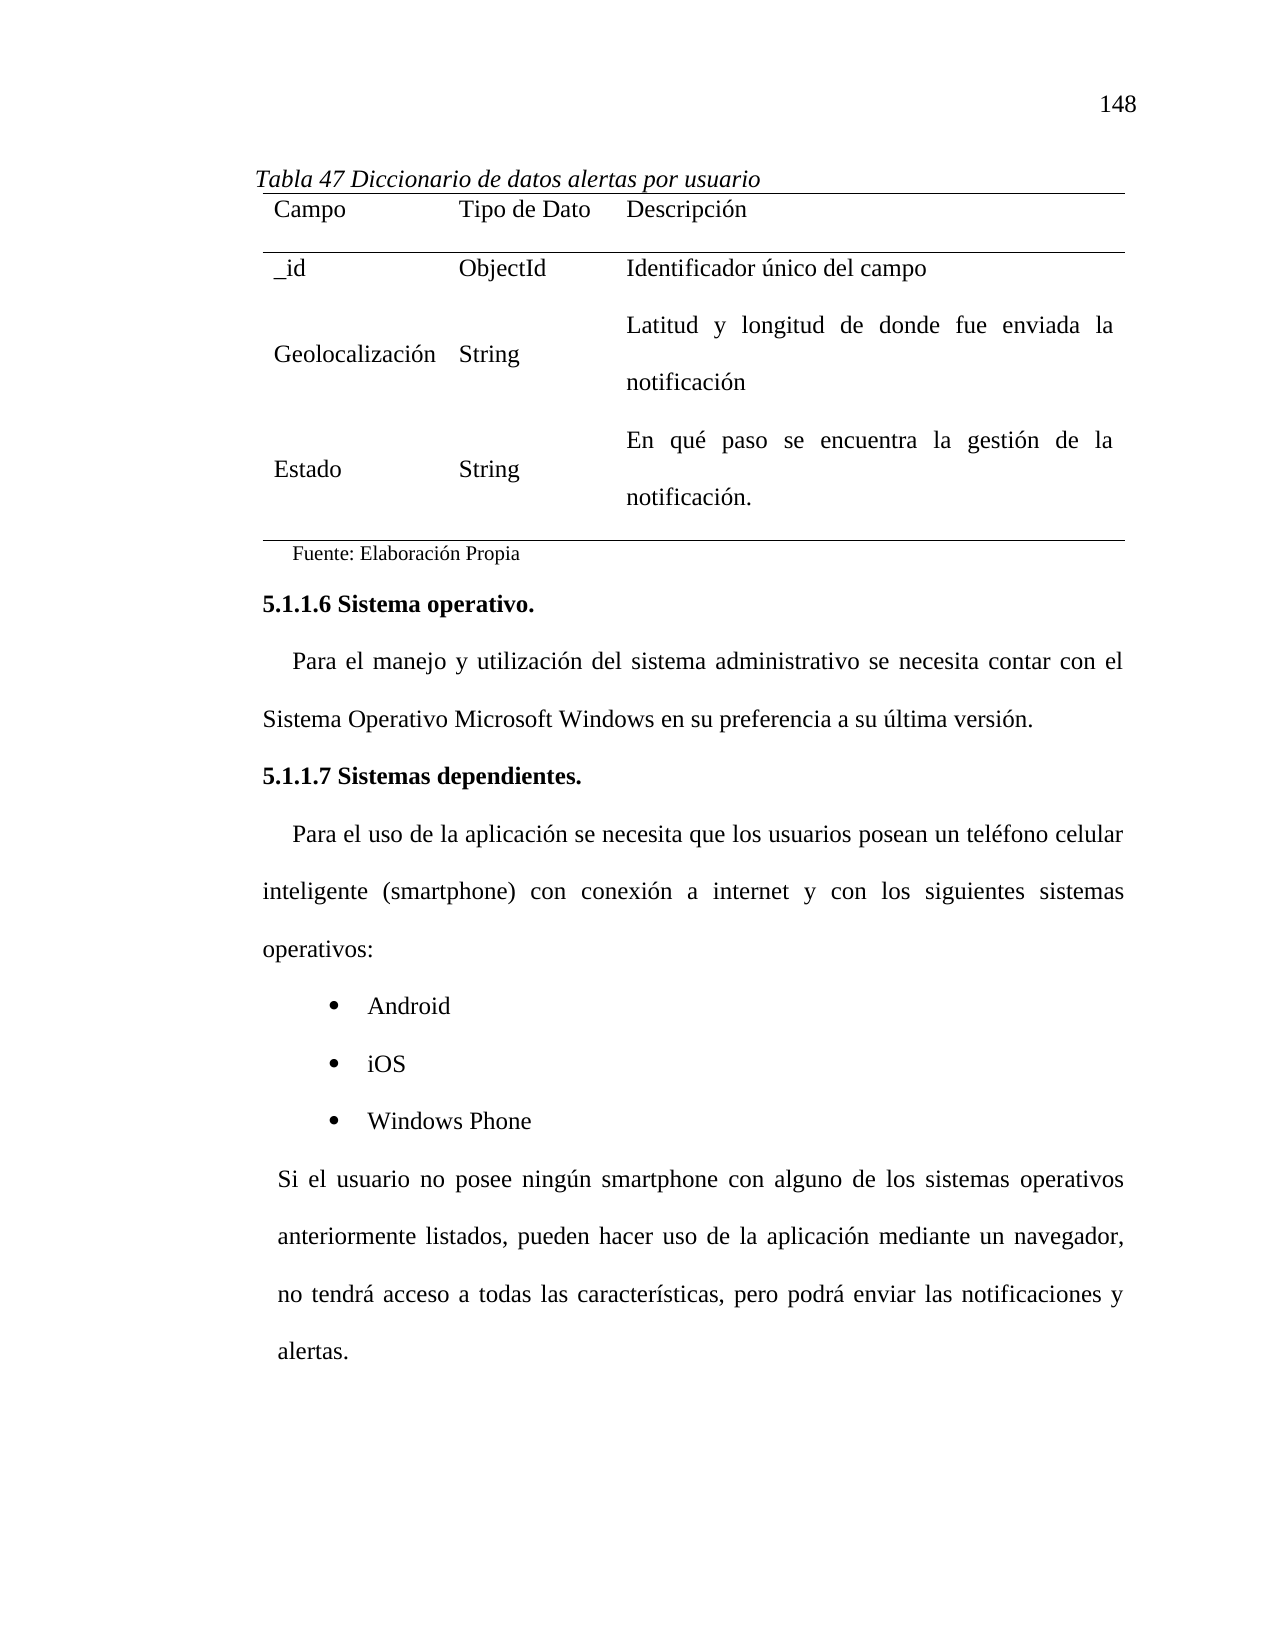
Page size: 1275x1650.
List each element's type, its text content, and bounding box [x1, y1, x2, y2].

text Para el uso de la aplicación se necesita que los usuarios posean un teléfono celular inteligente (smartphone) con conexión a internet y con los siguientes sistemas operativos: [262, 819, 1125, 963]
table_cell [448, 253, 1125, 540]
list Android [329, 991, 1125, 1020]
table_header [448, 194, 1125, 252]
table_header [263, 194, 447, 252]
text Tabla 47 Diccionario de datos alertas por usuario [179, 164, 1125, 193]
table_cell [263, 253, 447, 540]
text Si el usuario no posee ningún smartphone con alguno de los sistemas operativos anteriormente listados, pueden hacer uso de la aplicación mediante un navegador, no tendrá acceso a todas las características, pero podrá enviar las notificaciones y alertas. [277, 1164, 1125, 1365]
list Windows Phone [329, 1106, 1125, 1135]
subtitle Sistema operativo. [262, 589, 1125, 618]
text Para el manejo y utilización del sistema administrativo se necesita contar con el Sistema Operativo Microsoft Windows en su preferencia a su última versión. [262, 646, 1125, 733]
list iOS [329, 1049, 1125, 1078]
text Fuente: Elaboración Propia [262, 541, 1125, 565]
subtitle Sistemas dependientes. [262, 761, 1125, 790]
